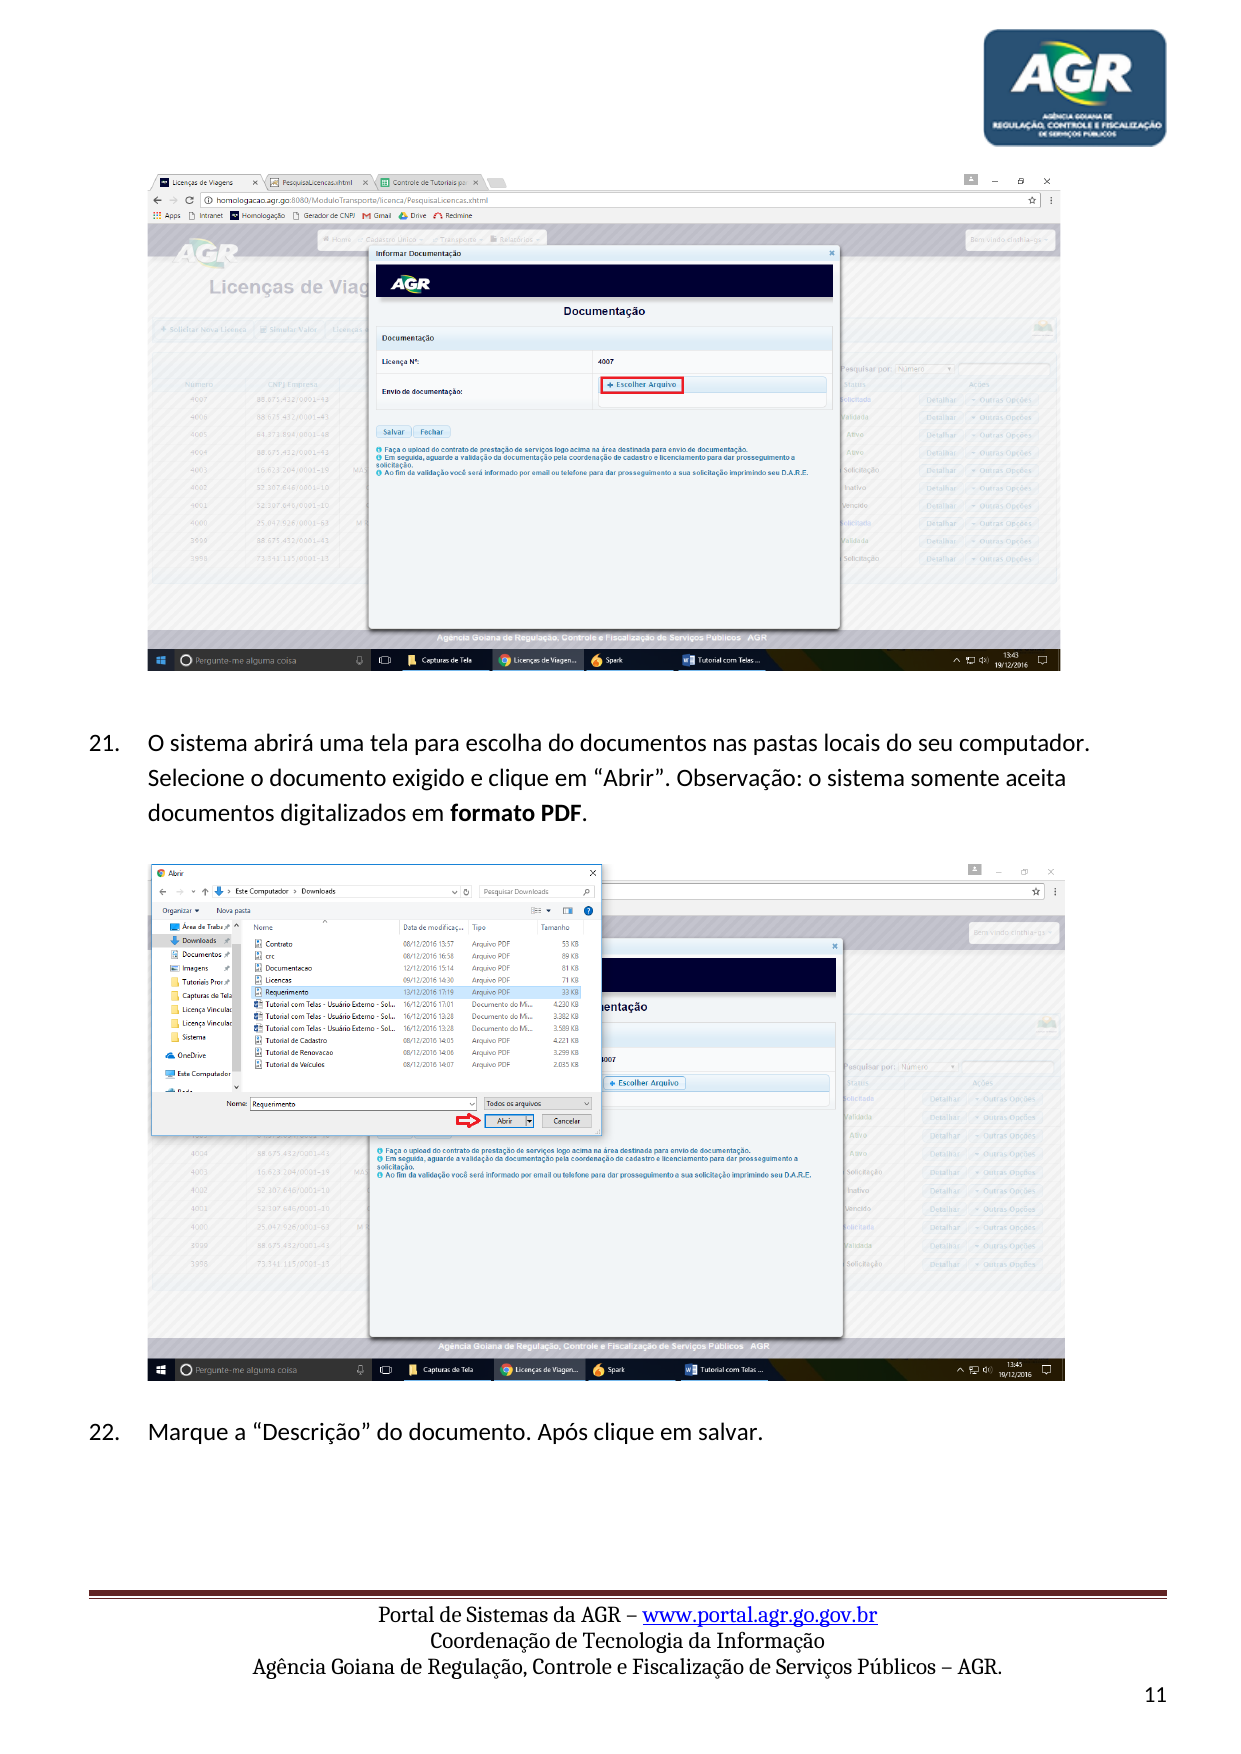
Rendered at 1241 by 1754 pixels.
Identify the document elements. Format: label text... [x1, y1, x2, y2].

list Marque a “Descrição” do documento. Após clique em salvar. [89, 1416, 1167, 1482]
picture [983, 29, 1167, 147]
picture [147, 864, 1065, 1381]
picture [147, 174, 1061, 671]
